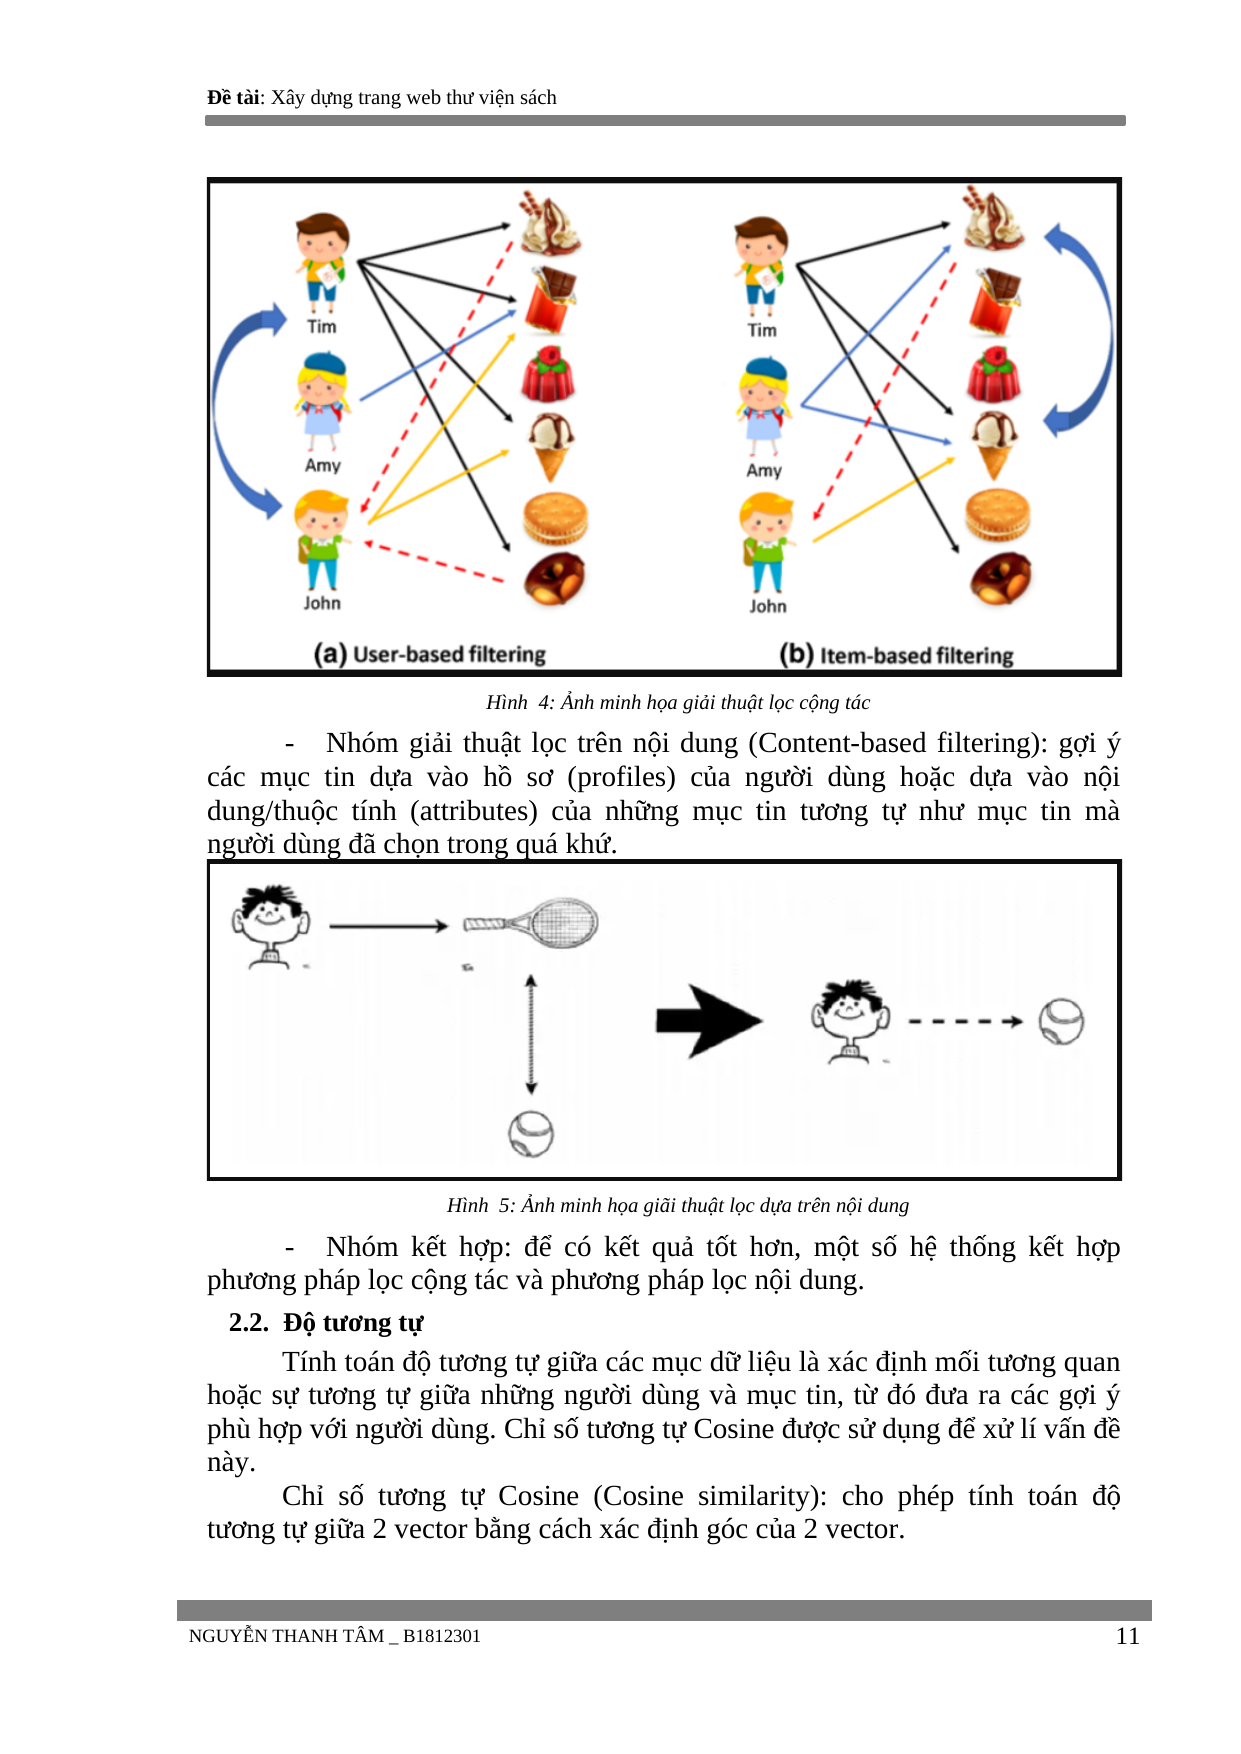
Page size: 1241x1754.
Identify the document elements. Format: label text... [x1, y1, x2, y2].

text Chỉ số tương tự Cosine (Cosine similarity): cho phép tính toán độ tương tự giữa 2 vector bằng cách xác định góc của 2 vector. [207, 1478, 1122, 1545]
text - Nhóm giải thuật lọc trên nội dung (Content-based filtering): gợi ý các mục tin dựa vào hồ sơ (profiles) của người dùng hoặc dựa vào nội dung/thuộc tính (attributes) của những mục tin tương tự như mục tin mà người dùng đã chọn trong quá khứ. [207, 726, 1122, 859]
picture [206, 177, 1123, 677]
picture [206, 859, 1123, 1181]
text - Nhóm kết hợp: để có kết quả tốt hơn, một số hệ thống kết hợp phương pháp lọc cộng tác và phương pháp lọc nội dung. [207, 1229, 1122, 1296]
subtitle 2.2. Độ tương tự [207, 1306, 1122, 1337]
text Hình 4: Ảnh minh họa giải thuật lọc cộng tác [207, 689, 1122, 714]
text Tính toán độ tương tự giữa các mục dữ liệu là xác định mối tương quan hoặc sự tương tự giữa những người dùng và mục tin, từ đó đưa ra các gợi ý phù hợp với người dùng. Chỉ số tương tự Cosine được sử dụng để xử lí vấn đề này. [207, 1344, 1122, 1478]
text Hình 5: Ảnh minh họa giãi thuật lọc dựa trên nội dung [207, 1193, 1122, 1217]
